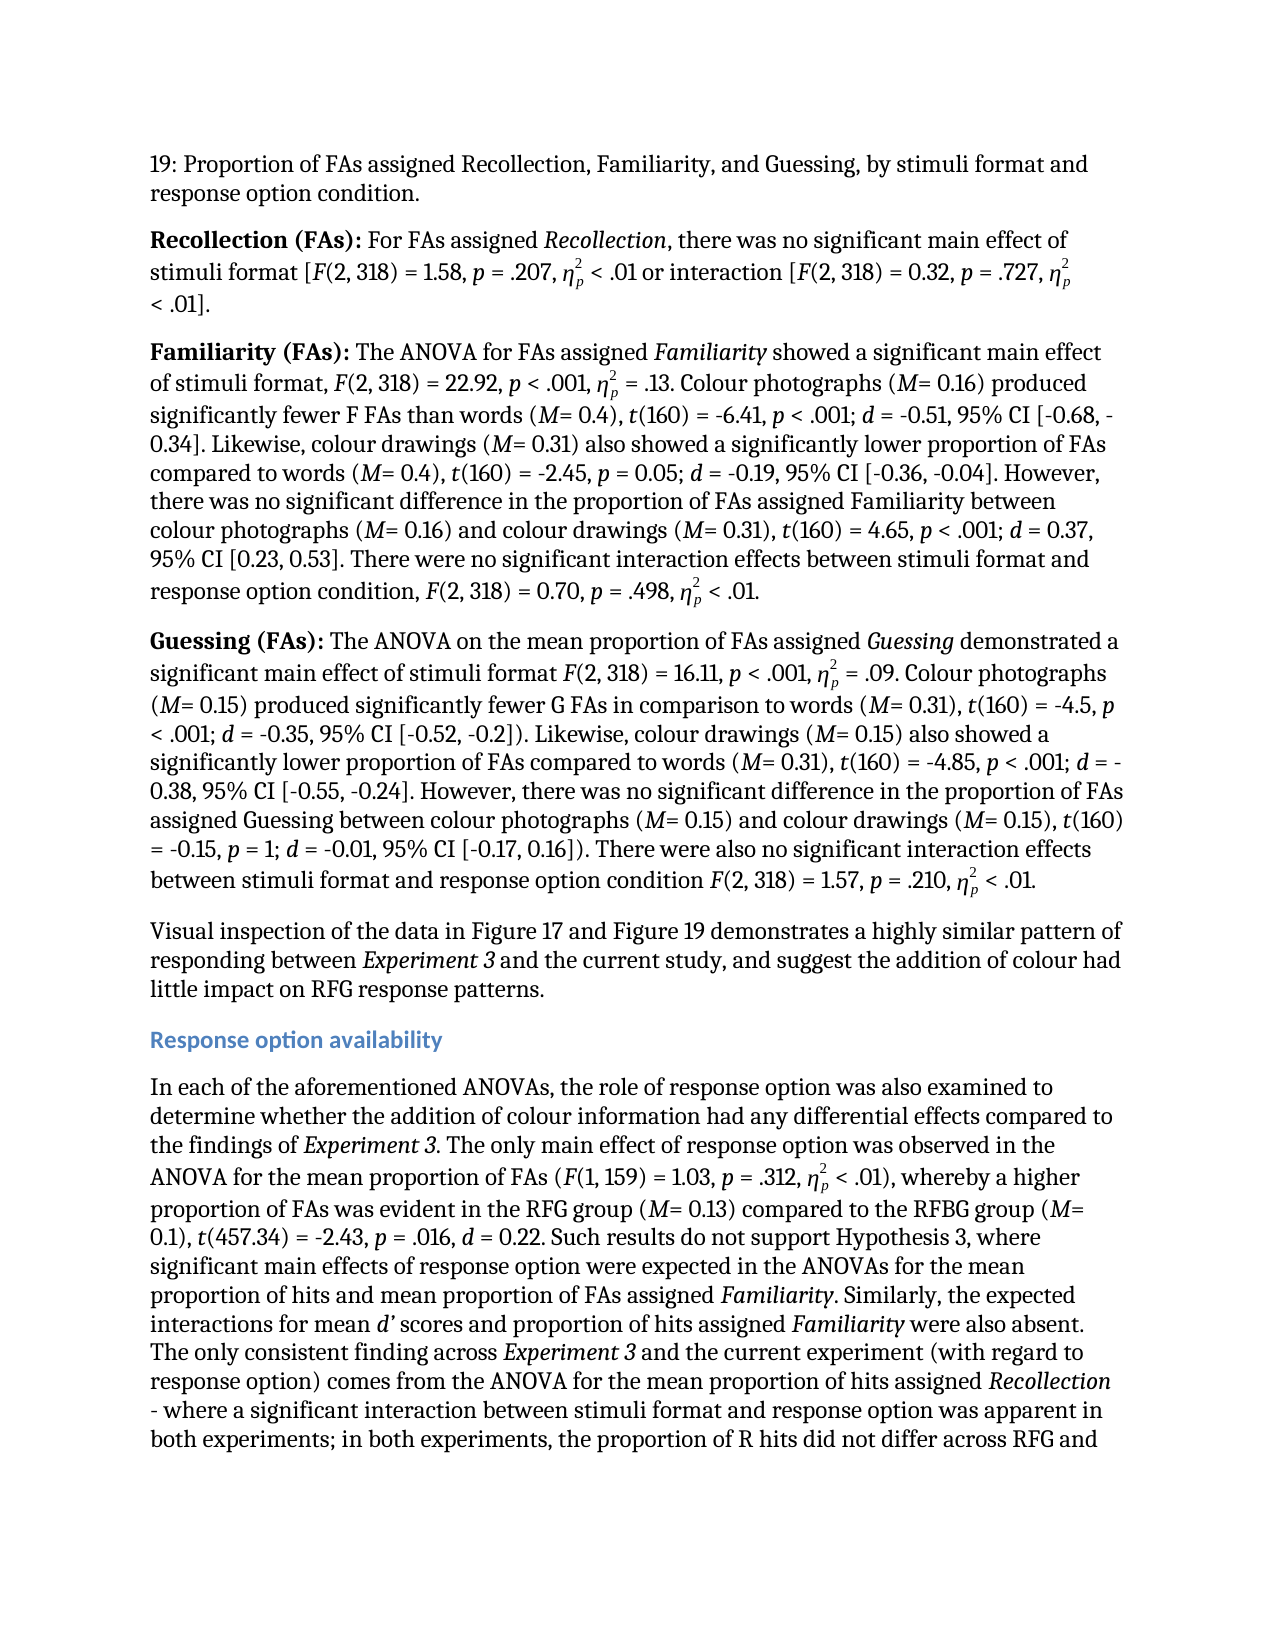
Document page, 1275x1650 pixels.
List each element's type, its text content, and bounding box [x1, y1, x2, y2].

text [150, 1073, 1125, 1453]
text Familiarity (FAs): The ANOVA for FAs assigned Familiarity showed a significant main effect of stimuli format, F(2, 318) = 22.92, p < .001, = .13. Colour photographs (M= 0.16) produced significantly fewer F FAs than words (M= 0.4), t(160) = -6.41, p < .001; d = -0.51, 95% CI [-0.68, -0.34]. Likewise, colour drawings (M= 0.31) also showed a significantly lower proportion of FAs compared to words (M= 0.4), t(160) = -2.45, p = 0.05; d = -0.19, 95% CI [-0.36, -0.04]. However, there was no significant difference in the proportion of FAs assigned Familiarity between colour photographs (M= 0.16) and colour drawings (M= 0.31), t(160) = 4.65, p < .001; d = 0.37, 95% CI [0.23, 0.53]. There were no significant interaction effects between stimuli format and response option condition, F(2, 318) = 0.70, p = .498, < .01. [150, 337, 1125, 608]
text Recollection (FAs): For FAs assigned Recollection, there was no significant main effect of stimuli format [F(2, 318) = 1.58, p = .207, < .01 or interaction [F(2, 318) = 0.32, p = .727, < .01]. [150, 226, 1125, 319]
subtitle Response option availability [150, 1024, 1125, 1054]
text Figure 19: Proportion of FAs assigned Recollection, Familiarity, and Guessing, by stimuli format and response option condition. [150, 150, 1125, 207]
text Visual inspection of the data in Figure 17 and Figure 19 demonstrates a highly similar pattern of responding between Experiment 3 and the current study, and suggest the addition of colour had little impact on RFG response patterns. [150, 917, 1125, 1003]
text Guessing (FAs): The ANOVA on the mean proportion of FAs assigned Guessing demonstrated a significant main effect of stimuli format F(2, 318) = 16.11, p < .001, = .09. Colour photographs (M= 0.15) produced significantly fewer G FAs in comparison to words (M= 0.31), t(160) = -4.5, p < .001; d = -0.35, 95% CI [-0.52, -0.2]). Likewise, colour drawings (M= 0.15) also showed a significantly lower proportion of FAs compared to words (M= 0.31), t(160) = -4.85, p < .001; d = -0.38, 95% CI [-0.55, -0.24]. However, there was no significant difference in the proportion of FAs assigned Guessing between colour photographs (M= 0.15) and colour drawings (M= 0.15), t(160) = -0.15, p = 1; d = -0.01, 95% CI [-0.17, 0.16]). There were also no significant interaction effects between stimuli format and response option condition F(2, 318) = 1.57, p = .210, < .01. [150, 627, 1125, 898]
